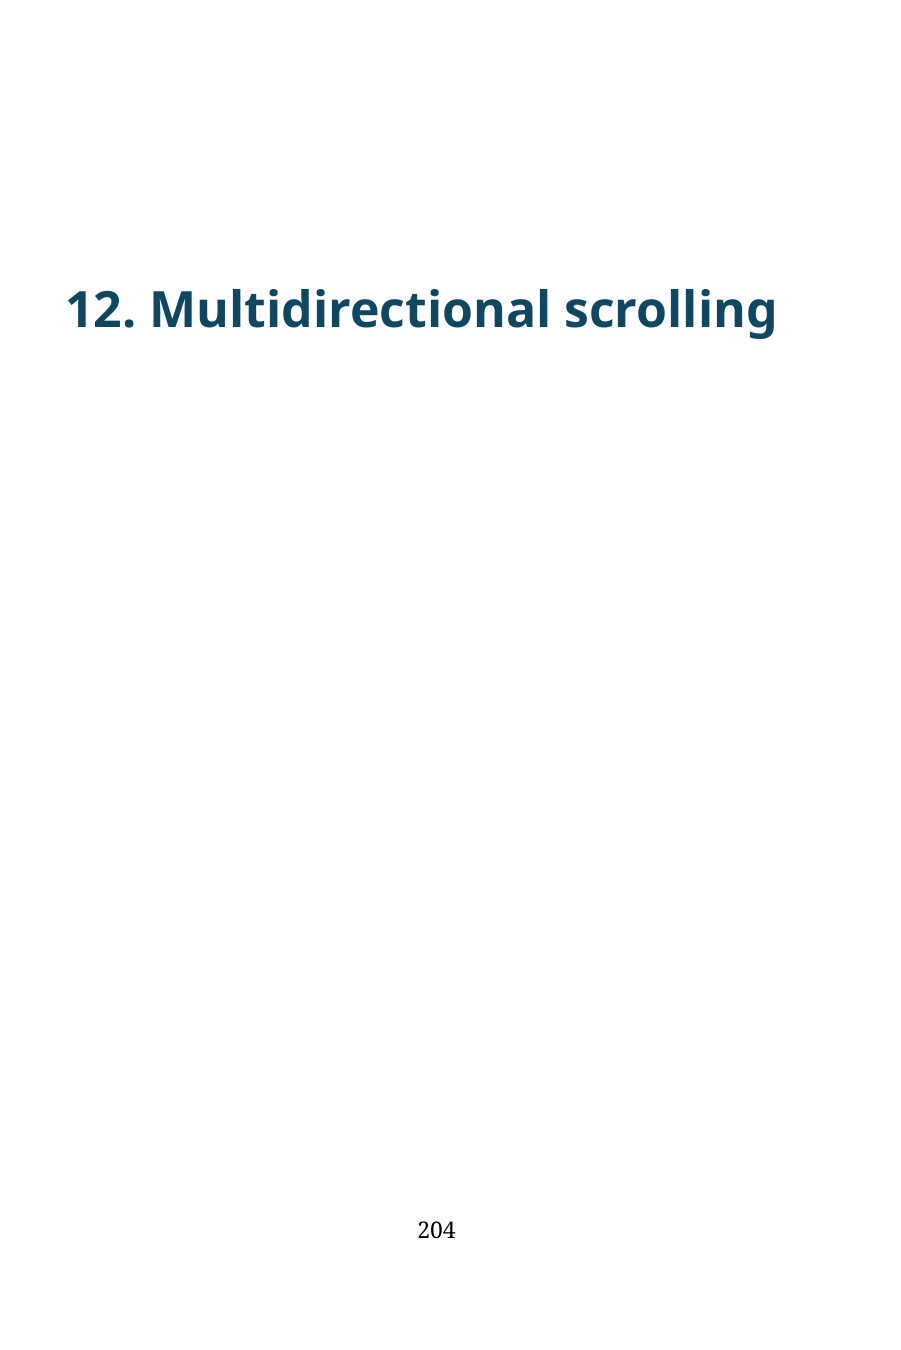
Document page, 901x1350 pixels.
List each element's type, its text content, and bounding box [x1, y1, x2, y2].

subtitle 12. Multidirectional scrolling [56, 274, 787, 342]
